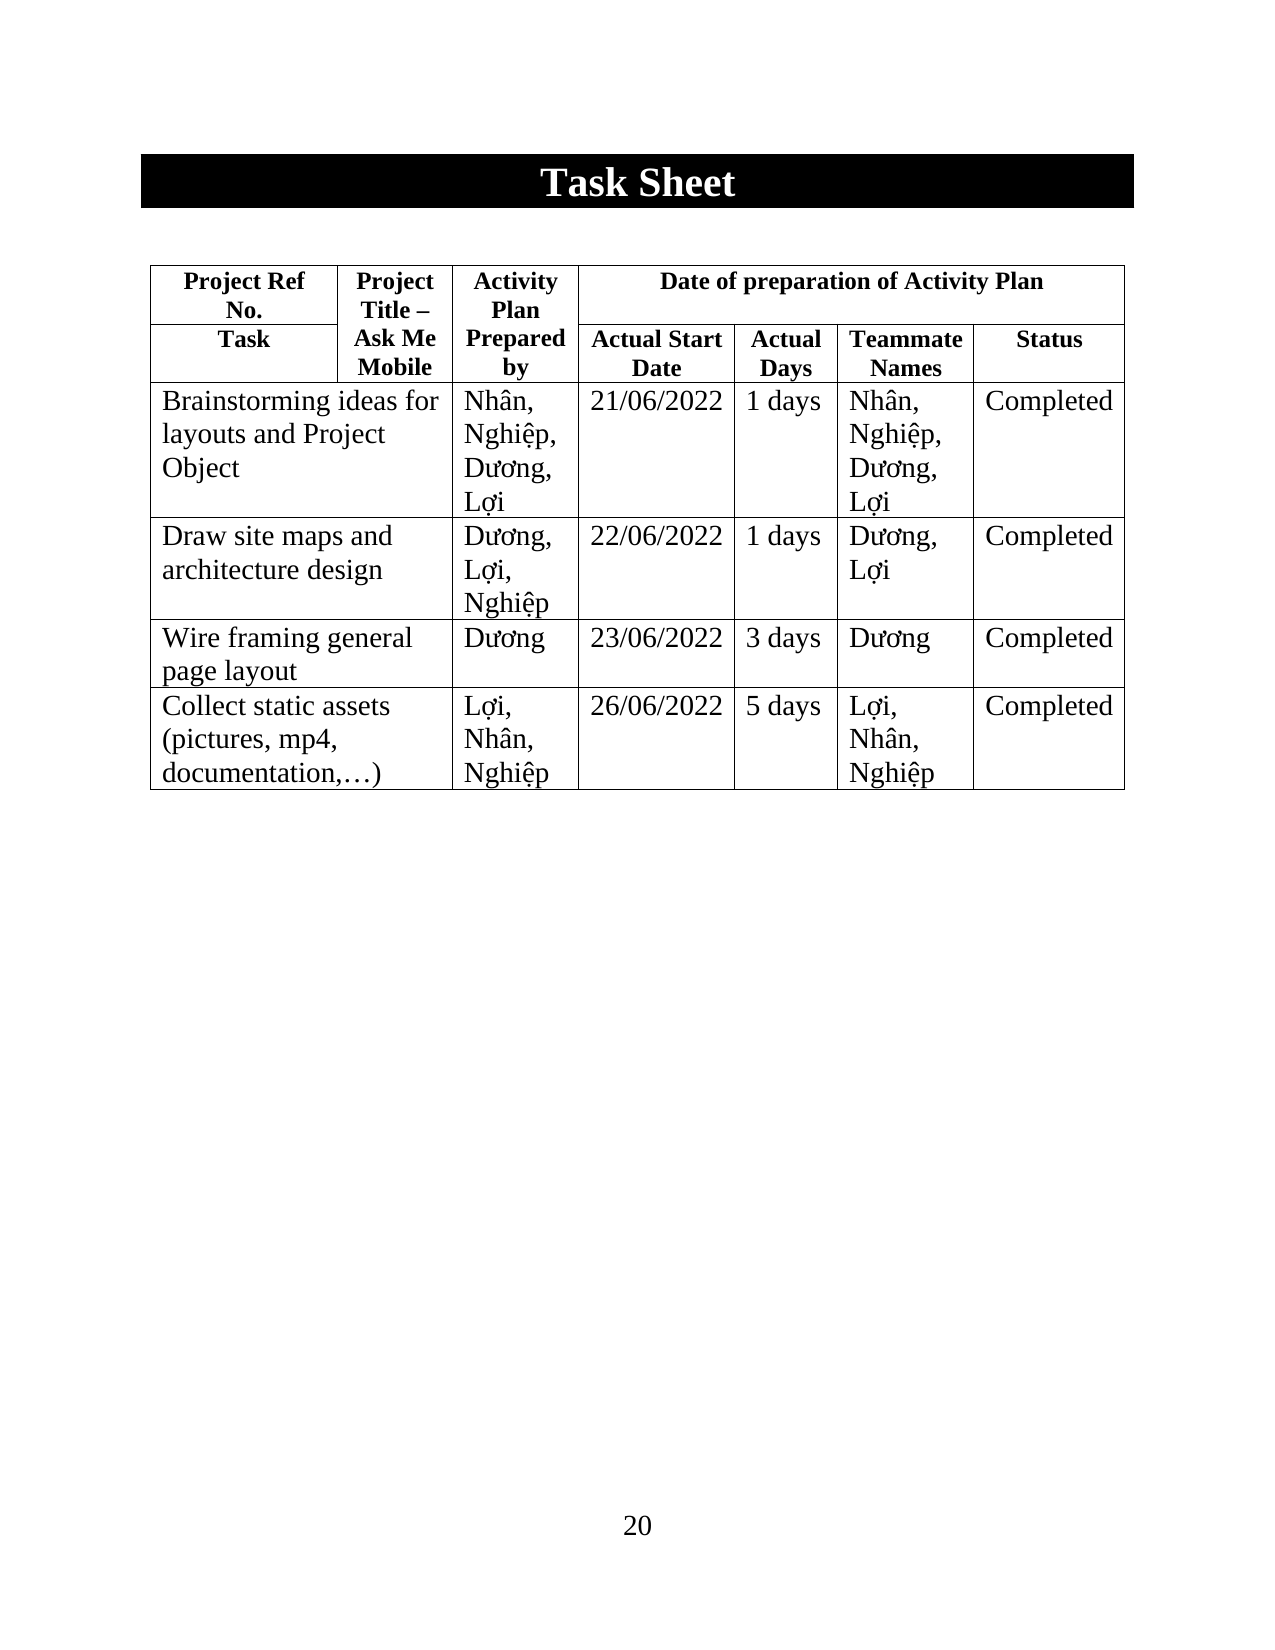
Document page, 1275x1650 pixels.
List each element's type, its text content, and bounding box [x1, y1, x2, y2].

table_cell Draw site maps and architecture design [151, 518, 452, 619]
table_cell Nhân, Nghiệp, Dương, Lợi [453, 383, 578, 517]
table_cell Completed [974, 383, 1124, 517]
table_cell 23/06/2022 [579, 620, 734, 687]
table_cell Lợi, Nhân, Nghiệp [838, 688, 973, 789]
table_cell Brainstorming ideas for layouts and Project Object [151, 383, 452, 517]
table_cell Completed [974, 688, 1124, 789]
table_cell Completed [974, 518, 1124, 619]
table_header Project Ref No. [151, 266, 337, 323]
table_cell Dương [838, 620, 973, 687]
table_cell Dương [453, 620, 578, 687]
table_cell Lợi, Nhân, Nghiệp [453, 688, 578, 789]
table_cell Task [151, 325, 337, 382]
table_cell 22/06/2022 [579, 518, 734, 619]
table_cell 26/06/2022 [579, 688, 734, 789]
table_cell Dương, Lợi [838, 518, 973, 619]
table_cell 3 days [735, 620, 837, 687]
table_cell 1 days [735, 383, 837, 517]
table_header Activity Plan Prepared by [453, 266, 578, 382]
table_cell Actual Days [735, 325, 837, 382]
table_cell 5 days [735, 688, 837, 789]
table_cell Dương, Lợi, Nghiệp [453, 518, 578, 619]
table_cell 1 days [735, 518, 837, 619]
table_cell Collect static assets (pictures, mp4, documentation,…) [151, 688, 452, 789]
subtitle Task Sheet [142, 155, 1133, 207]
table_cell 21/06/2022 [579, 383, 734, 517]
table_cell Completed [974, 620, 1124, 687]
table_cell Teammate Names [838, 325, 973, 382]
table_header Project Title – Ask Me Mobile [338, 266, 452, 382]
table_cell Status [974, 325, 1124, 382]
table_cell Wire framing general page layout [151, 620, 452, 687]
table_cell Nhân, Nghiệp, Dương, Lợi [838, 383, 973, 517]
table_cell Actual Start Date [579, 325, 734, 382]
table_header Date of preparation of Activity Plan [579, 266, 1124, 323]
